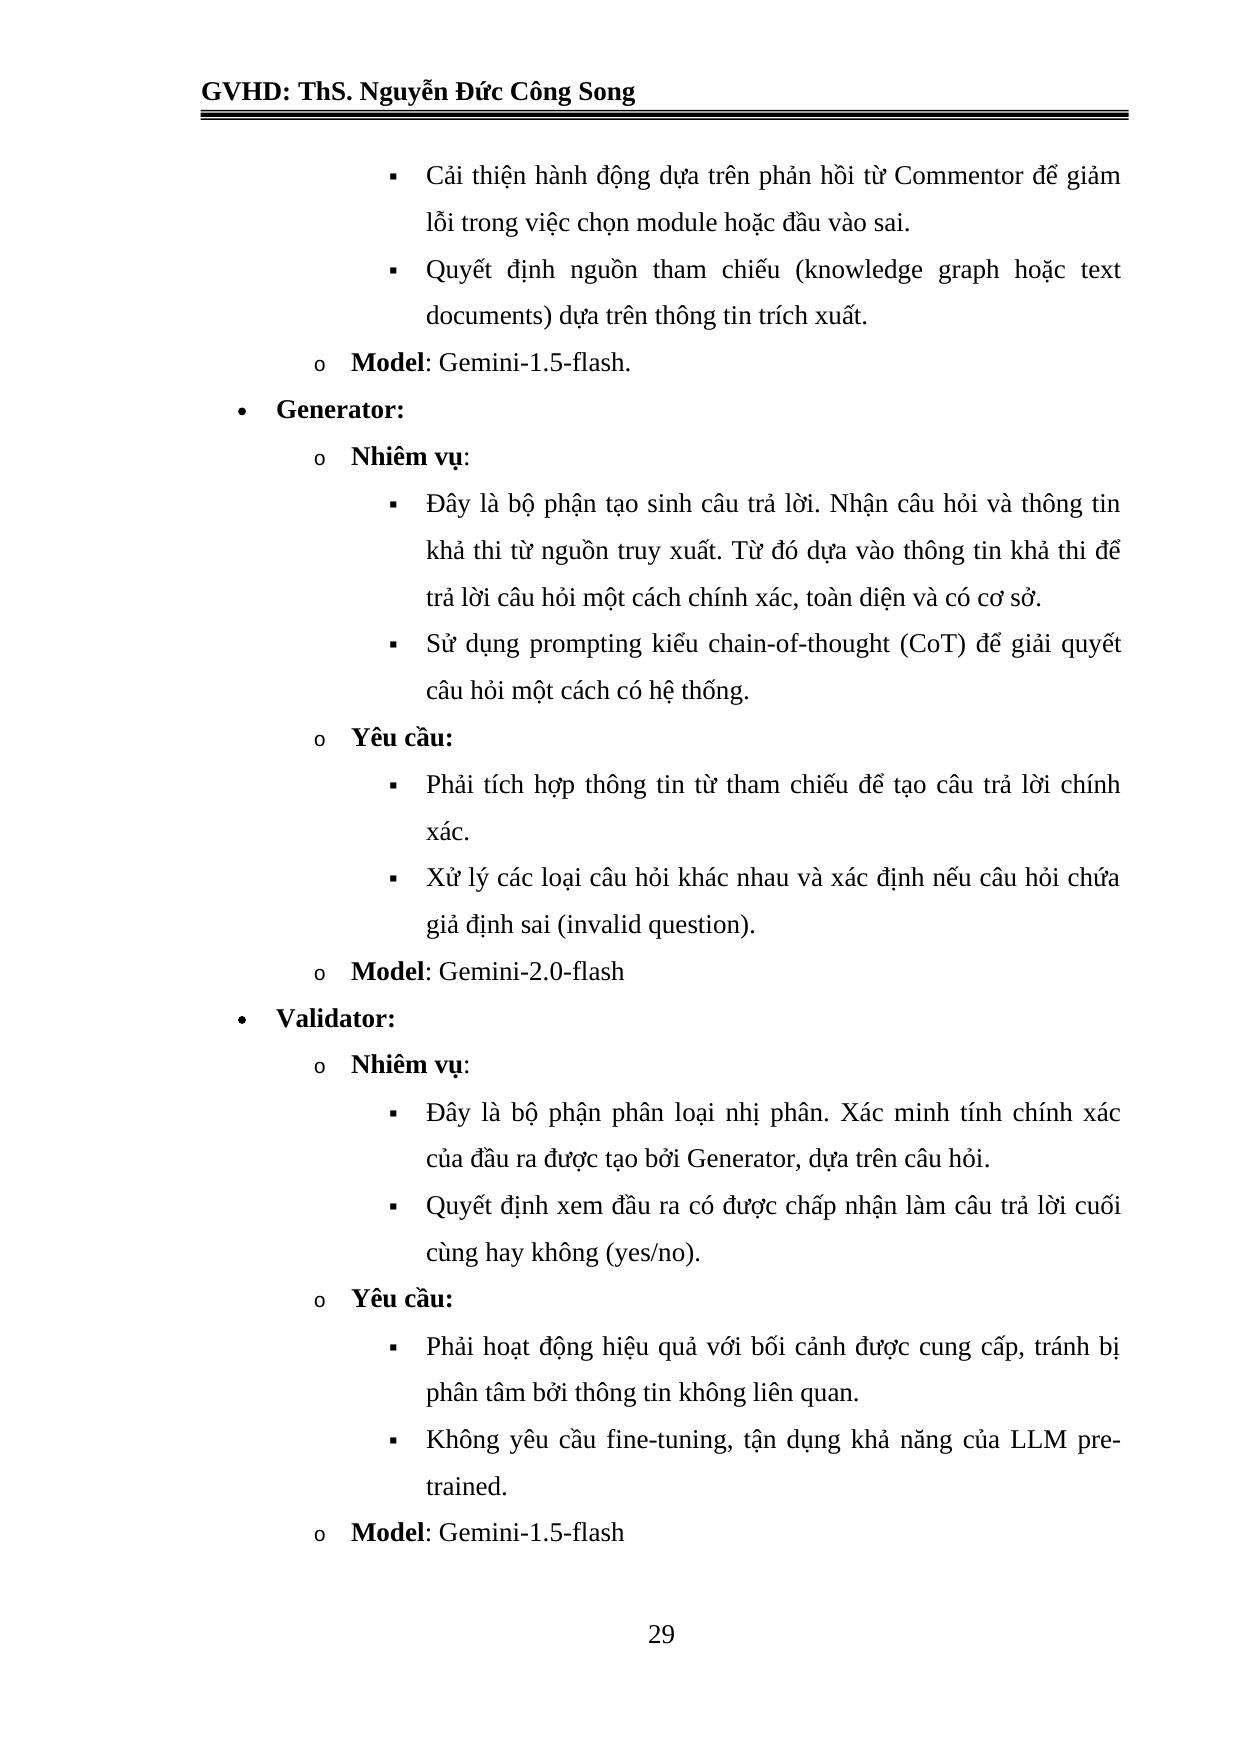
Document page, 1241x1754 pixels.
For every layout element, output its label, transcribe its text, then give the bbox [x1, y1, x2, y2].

list Nhiêm vụ: [313, 440, 1122, 472]
list Generator: [238, 393, 1122, 424]
list Không yêu cầu fine-tuning, tận dụng khả năng của LLM pre-trained. [388, 1423, 1122, 1501]
list Sử dụng prompting kiểu chain-of-thought (CoT) để giải quyết câu hỏi một cách có hệ thống. [388, 627, 1122, 705]
list Model: Gemini-2.0-flash [313, 955, 1122, 986]
list Model: Gemini-1.5-flash [313, 1517, 1122, 1548]
list Đây là bộ phận tạo sinh câu trả lời. Nhận câu hỏi và thông tin khả thi từ nguồn truy xuất. Từ đó dựa vào thông tin khả thi để trả lời câu hỏi một cách chính xác, toàn diện và có cơ sở. [388, 487, 1122, 612]
list Yêu cầu: [313, 721, 1122, 752]
list Nhiêm vụ: [313, 1049, 1122, 1080]
list Quyết định nguồn tham chiếu (knowledge graph hoặc text documents) dựa trên thông tin trích xuất. [388, 253, 1122, 331]
list Phải tích hợp thông tin từ tham chiếu để tạo câu trả lời chính xác. [388, 768, 1122, 846]
list Validator: [238, 1002, 1122, 1033]
list Quyết định xem đầu ra​ có được chấp nhận làm câu trả lời cuối cùng hay không (yes/no). [388, 1189, 1122, 1267]
list Xử lý các loại câu hỏi khác nhau và xác định nếu câu hỏi chứa giả định sai (invalid question). [388, 861, 1122, 939]
list Phải hoạt động hiệu quả với bối cảnh được cung cấp, tránh bị phân tâm bởi thông tin không liên quan. [388, 1330, 1122, 1408]
list Đây là bộ phận phân loại nhị phân. Xác minh tính chính xác của đầu ra được tạo bởi Generator, dựa trên câu hỏi​. [388, 1096, 1122, 1174]
list Yêu cầu: [313, 1283, 1122, 1314]
list Model: Gemini-1.5-flash. [313, 346, 1122, 378]
list Cải thiện hành động dựa trên phản hồi từ Commentor để giảm lỗi trong việc chọn module hoặc đầu vào sai. [388, 159, 1122, 237]
